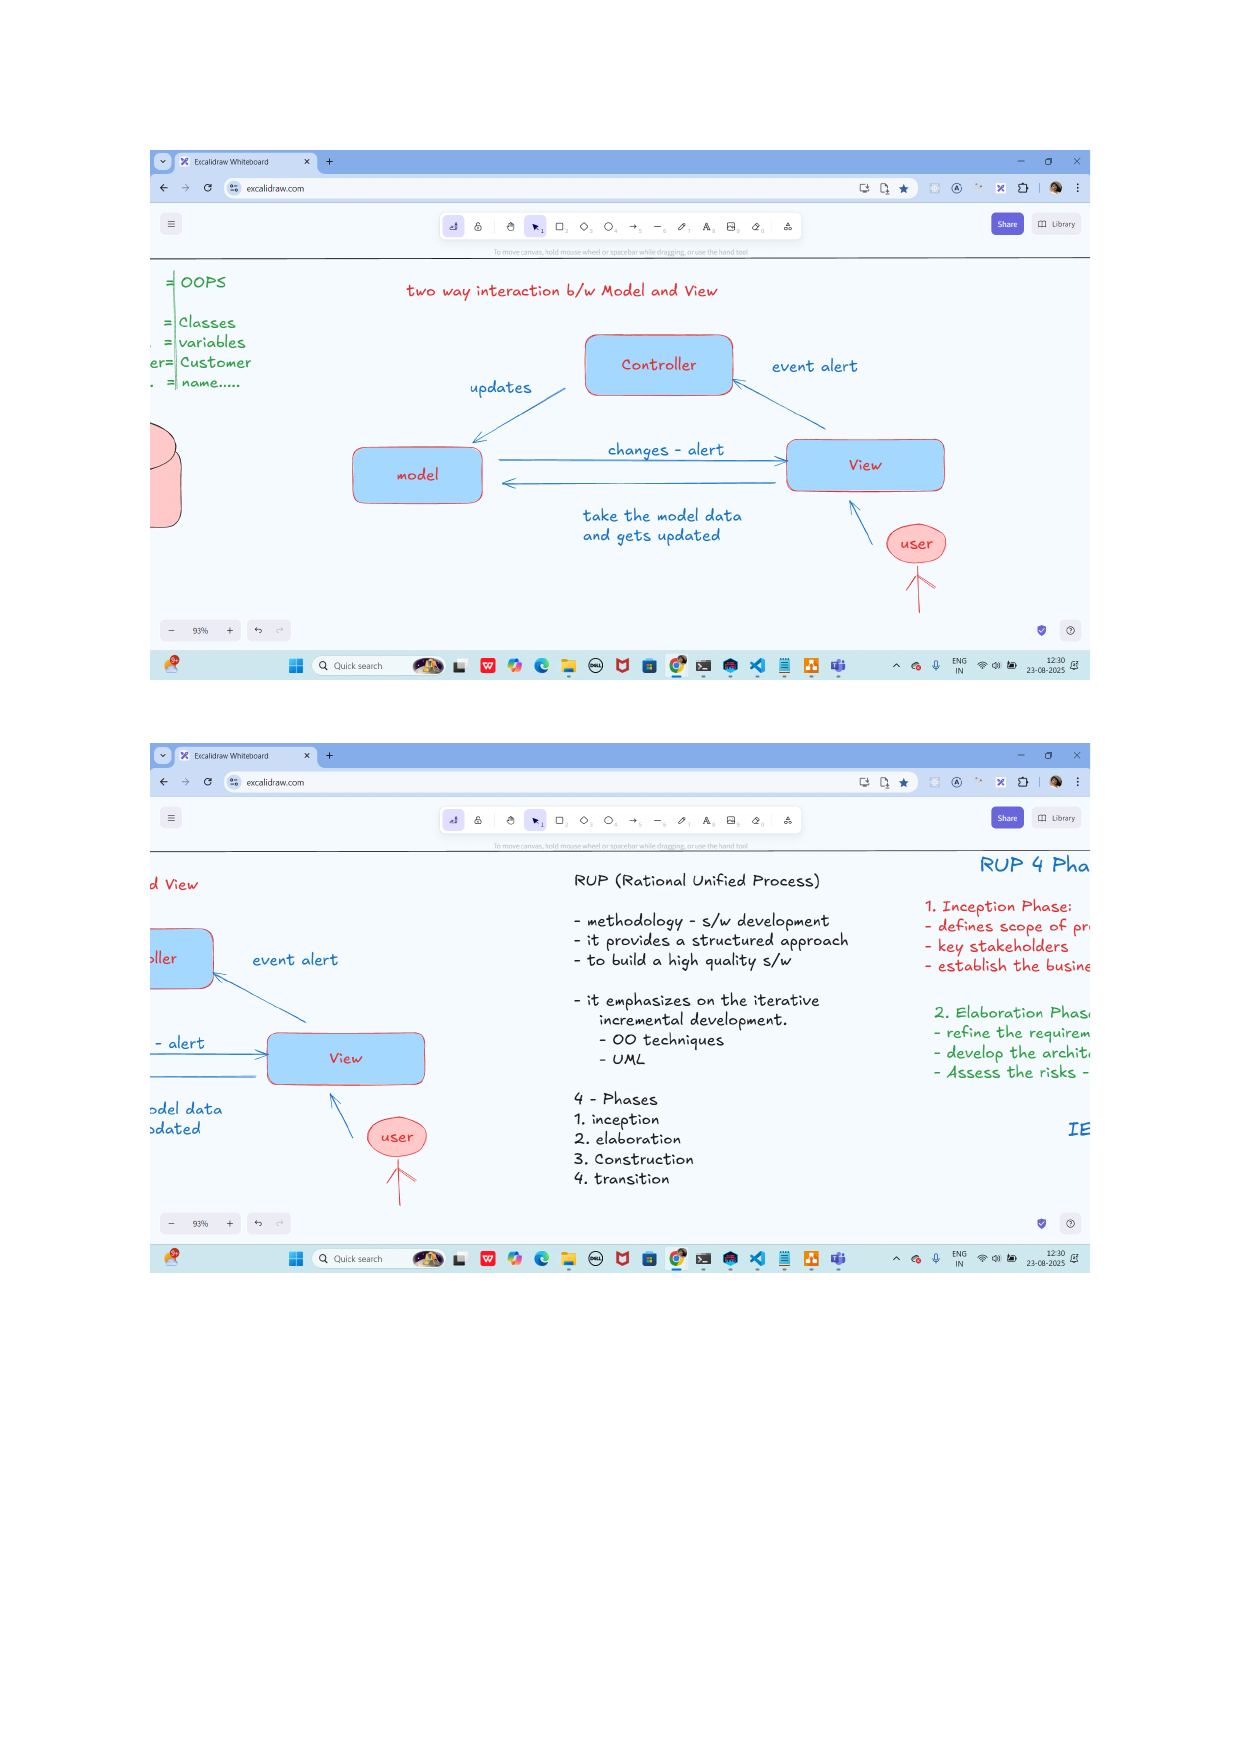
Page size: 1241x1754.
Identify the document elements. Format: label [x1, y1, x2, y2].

picture [150, 150, 1091, 680]
picture [150, 743, 1091, 1273]
